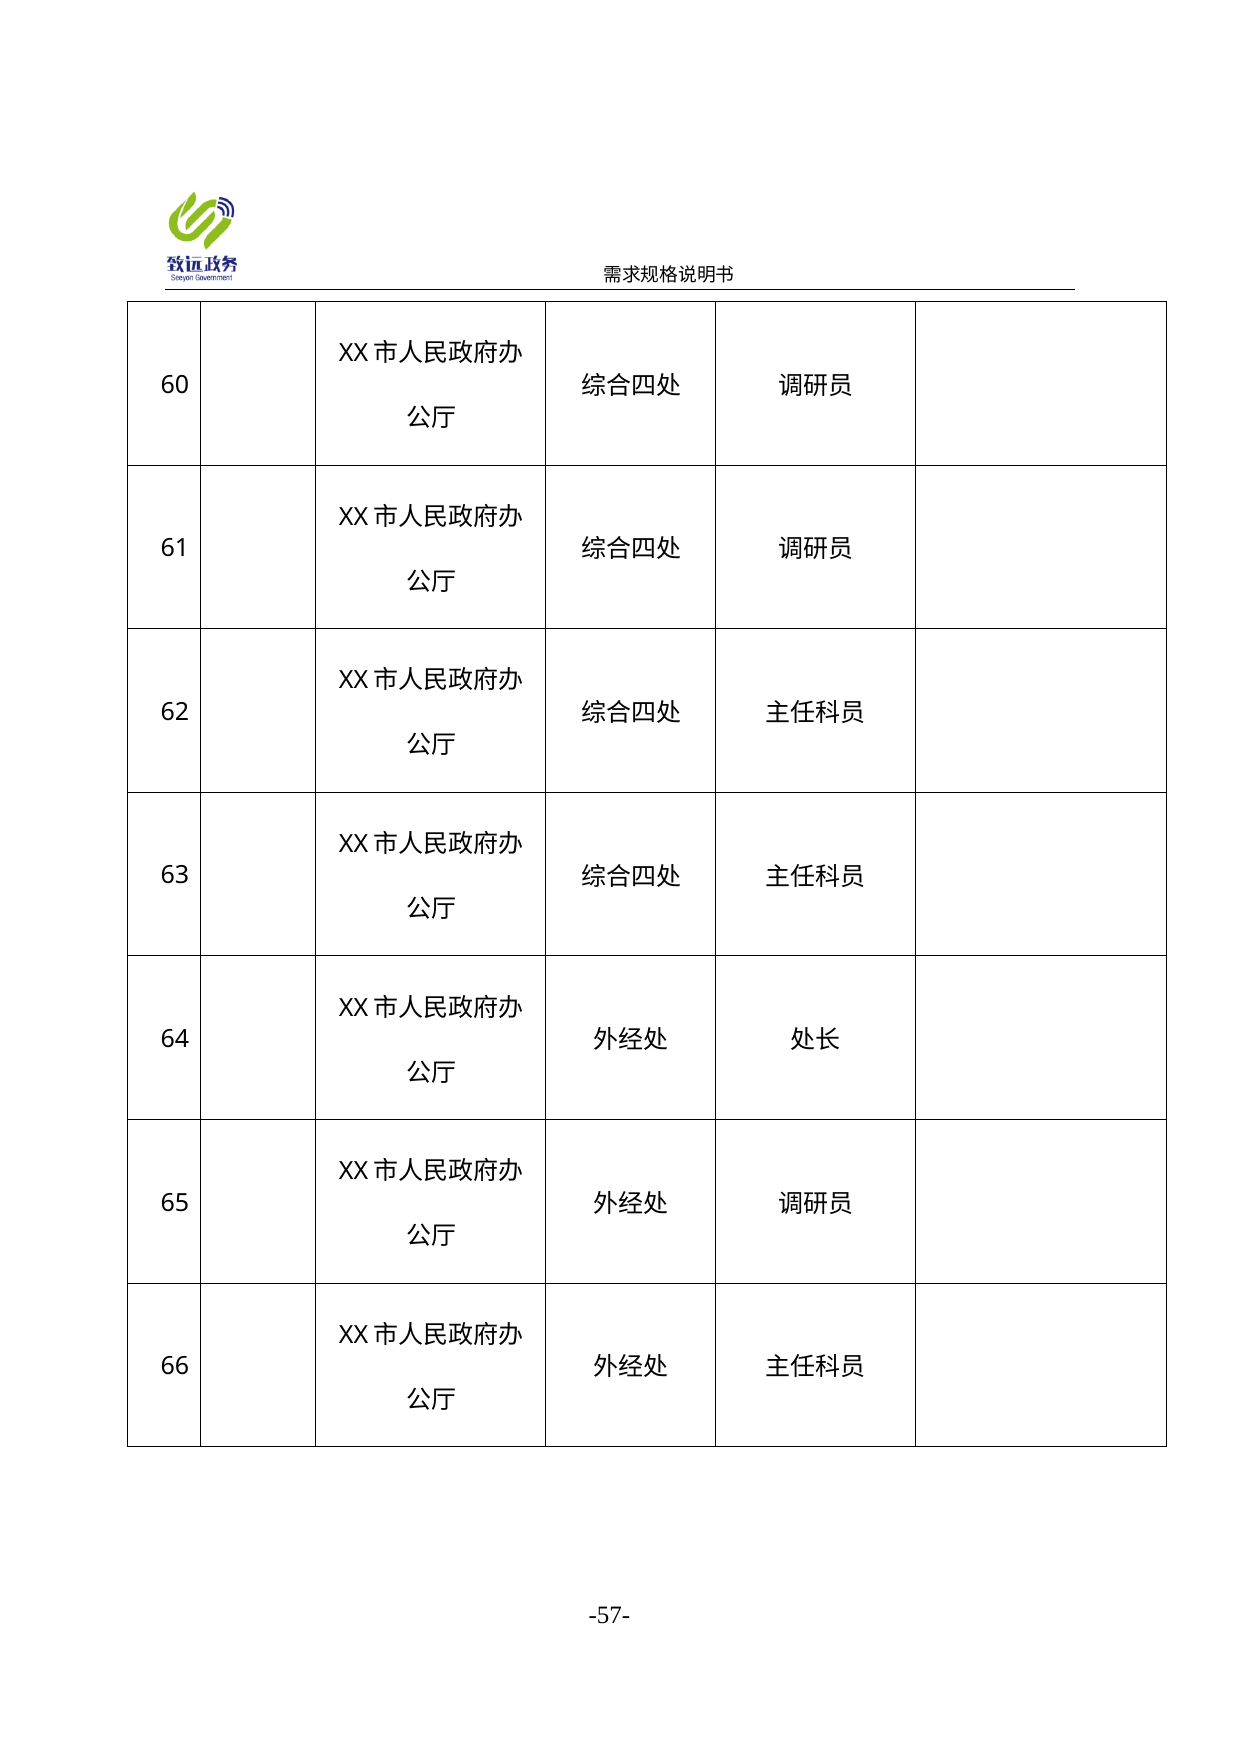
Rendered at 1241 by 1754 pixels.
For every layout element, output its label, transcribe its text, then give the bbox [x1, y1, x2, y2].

table_cell 主任科员 [716, 629, 915, 792]
table_cell XX市人民政府办公厅 [316, 956, 545, 1119]
table_cell 调研员 [716, 1120, 915, 1282]
table_cell 综合四处 [546, 793, 715, 955]
table_cell [916, 302, 1166, 465]
table_cell [201, 302, 315, 465]
table_cell 综合四处 [546, 466, 715, 628]
table_cell 外经处 [546, 1284, 715, 1446]
table_cell XX市人民政府办公厅 [316, 466, 545, 628]
table_cell 62 [128, 629, 200, 792]
table_cell [916, 956, 1166, 1119]
table_cell 65 [128, 1120, 200, 1282]
table_cell XX市人民政府办公厅 [316, 1120, 545, 1282]
table_cell 综合四处 [546, 629, 715, 792]
table_cell 外经处 [546, 1120, 715, 1282]
table_cell [201, 1284, 315, 1446]
table_cell [201, 956, 315, 1119]
table_cell 66 [128, 1284, 200, 1446]
table_cell [201, 629, 315, 792]
table_cell [201, 793, 315, 955]
table_cell [201, 1120, 315, 1282]
picture [165, 190, 238, 282]
table_cell 调研员 [716, 466, 915, 628]
table_cell 63 [128, 793, 200, 955]
table_cell [916, 793, 1166, 955]
table_cell 调研员 [716, 302, 915, 465]
table_cell [916, 1284, 1166, 1446]
table_cell XX市人民政府办公厅 [316, 629, 545, 792]
table_cell [201, 466, 315, 628]
table_cell [916, 466, 1166, 628]
table_cell 60 [128, 302, 200, 465]
table_cell 主任科员 [716, 1284, 915, 1446]
table_cell XX市人民政府办公厅 [316, 1284, 545, 1446]
table_cell 主任科员 [716, 793, 915, 955]
table_cell 64 [128, 956, 200, 1119]
table_cell [916, 629, 1166, 792]
table_cell XX市人民政府办公厅 [316, 302, 545, 465]
table_cell [916, 1120, 1166, 1282]
table_cell 综合四处 [546, 302, 715, 465]
table_cell 处长 [716, 956, 915, 1119]
table_cell XX市人民政府办公厅 [316, 793, 545, 955]
table_cell 外经处 [546, 956, 715, 1119]
table_cell 61 [128, 466, 200, 628]
